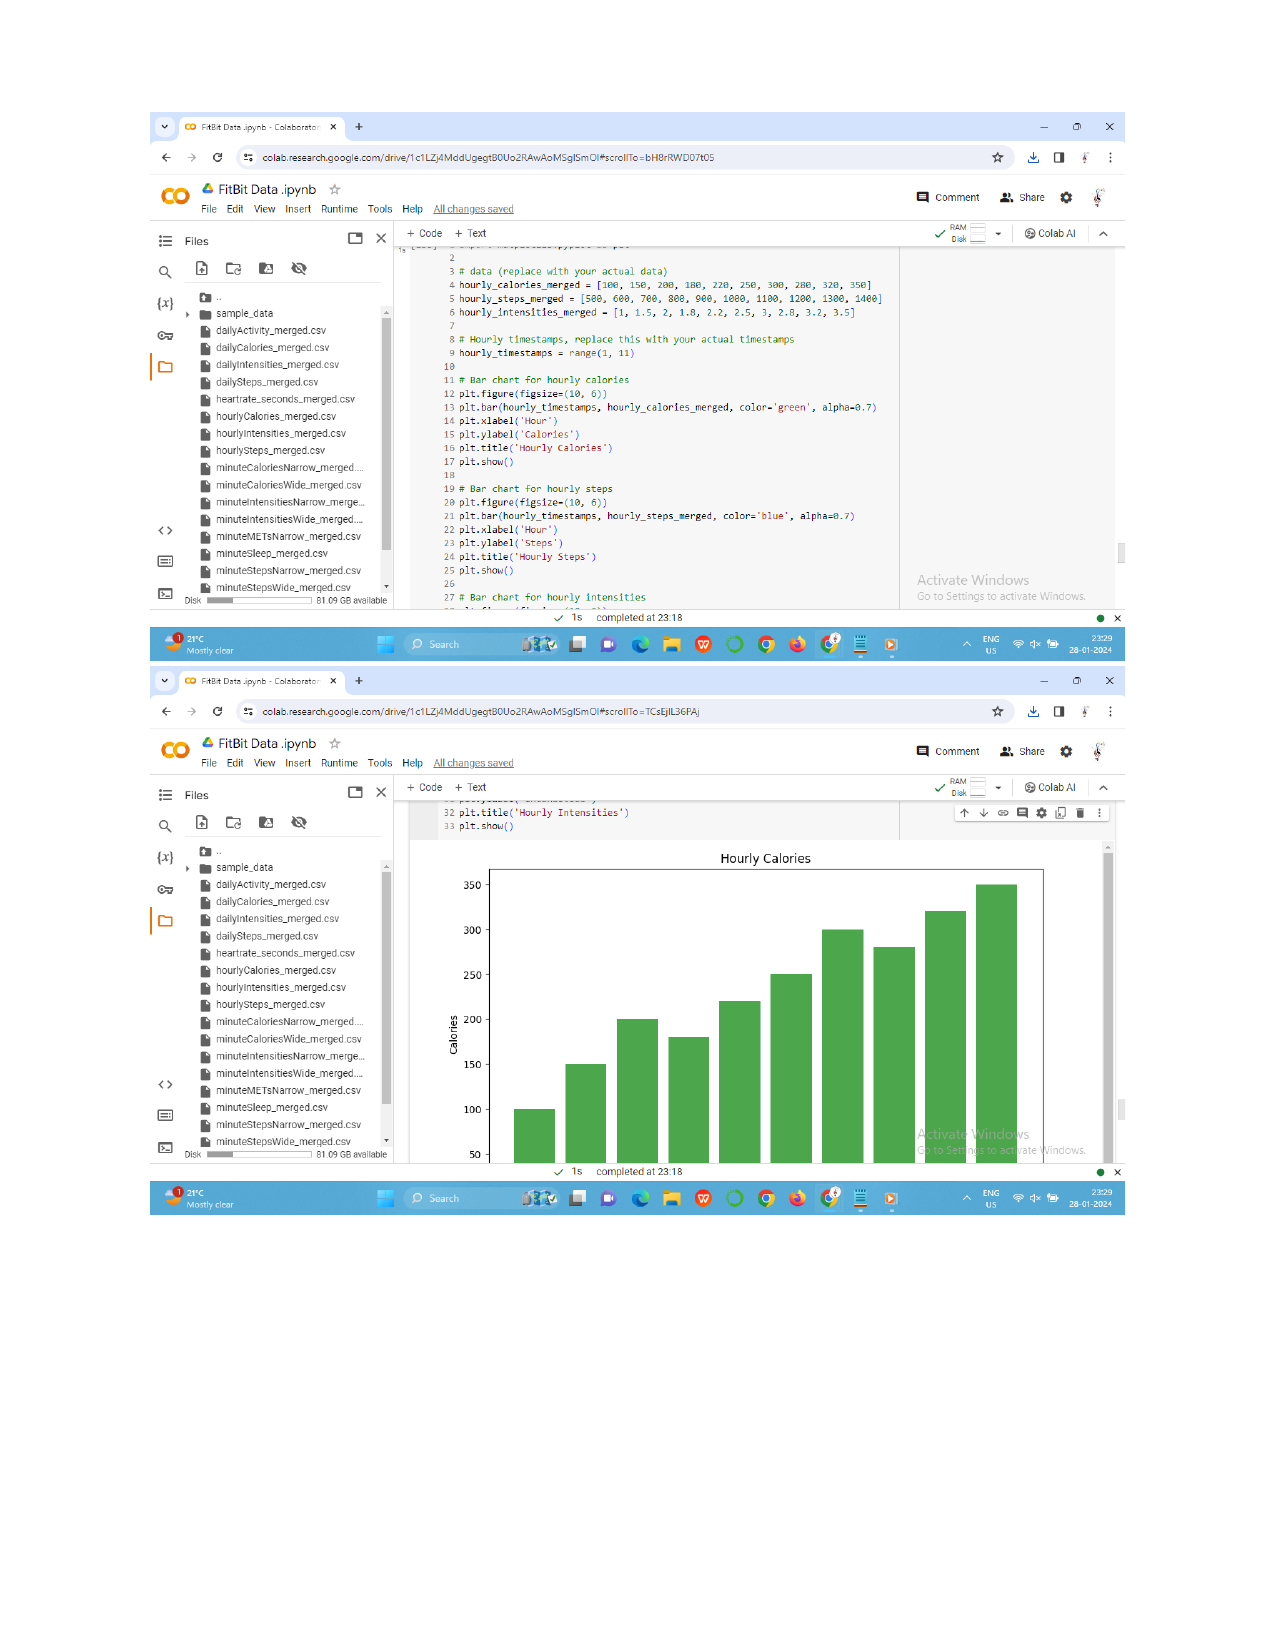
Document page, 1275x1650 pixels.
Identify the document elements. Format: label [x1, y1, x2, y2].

picture [150, 112, 1125, 661]
picture [150, 666, 1125, 1215]
